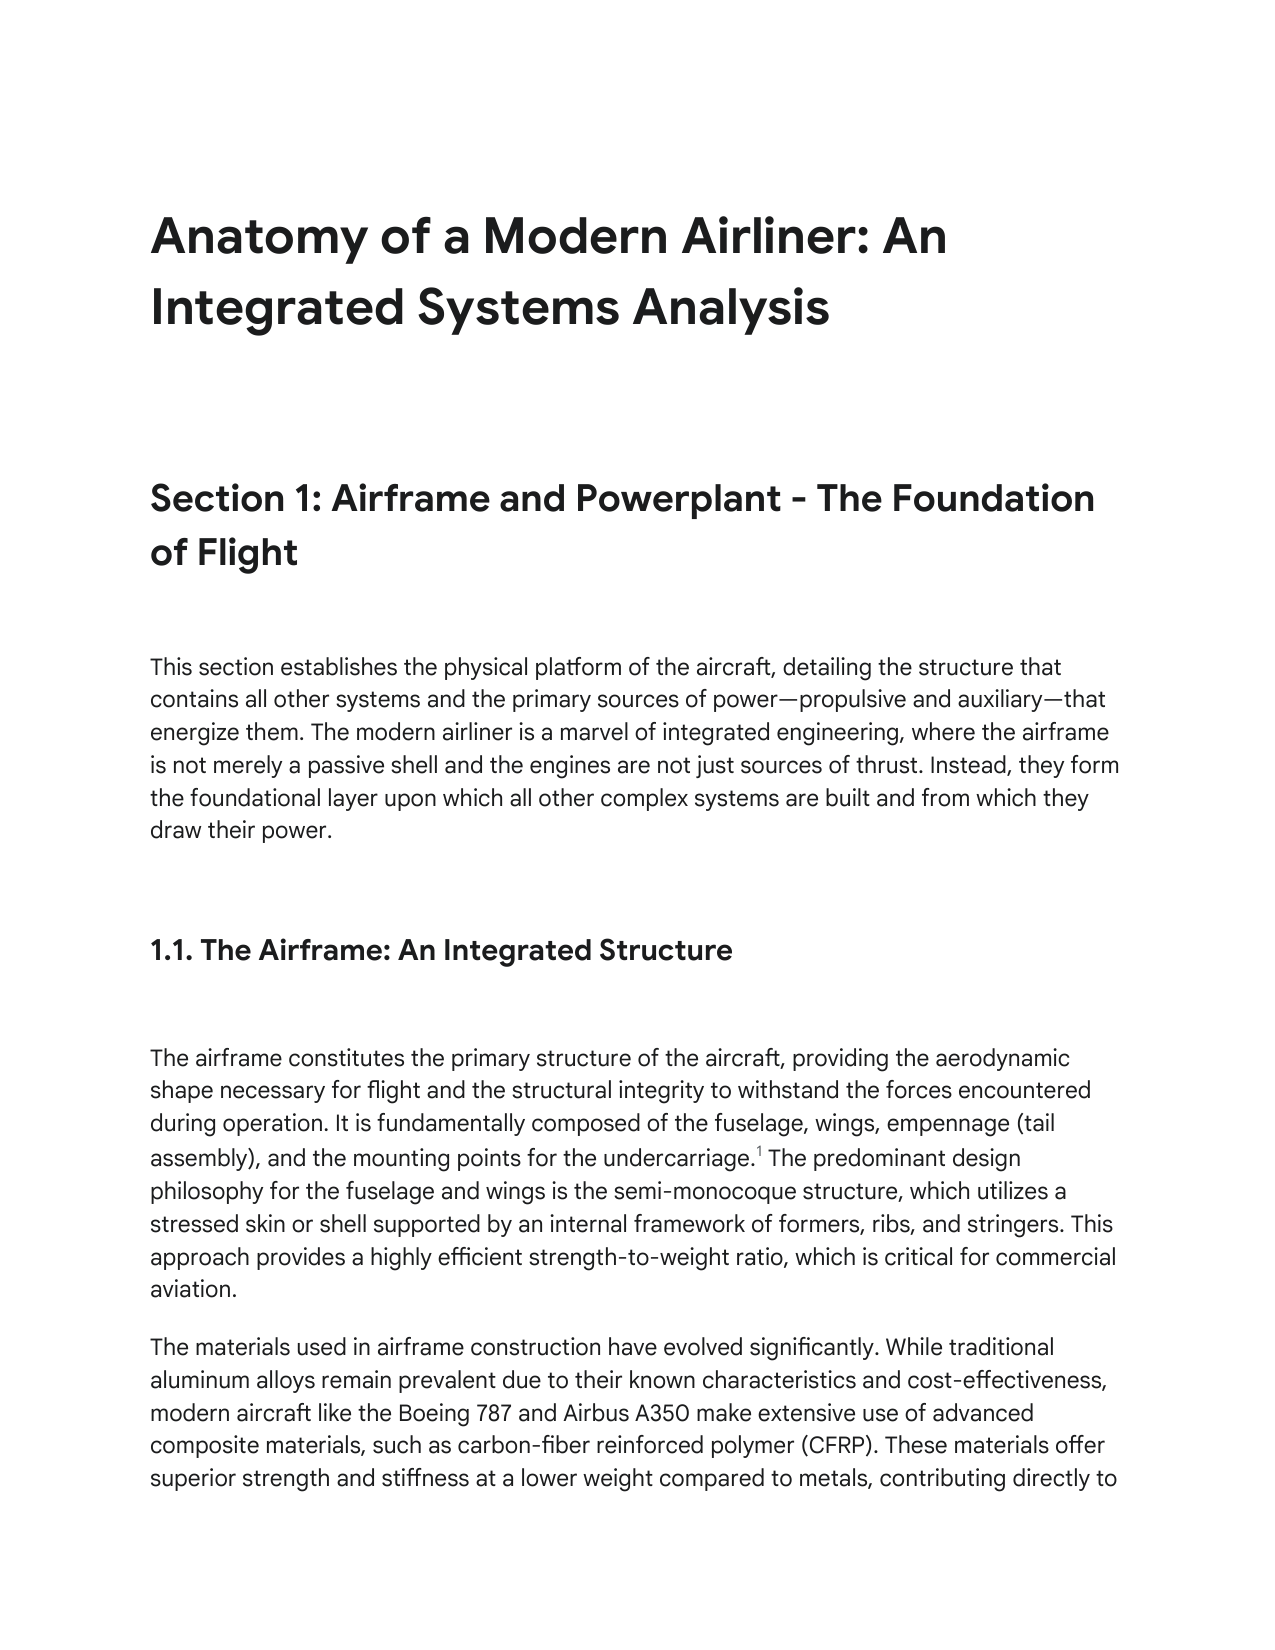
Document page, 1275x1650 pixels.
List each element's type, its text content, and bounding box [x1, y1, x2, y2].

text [150, 1333, 1125, 1493]
subtitle 1.1. The Airframe: An Integrated Structure [150, 932, 1125, 968]
subtitle Section 1: Airframe and Powerplant - The Foundation of Flight [150, 476, 1125, 576]
text The airframe constitutes the primary structure of the aircraft, providing the aerodynamic shape necessary for flight and the structural integrity to withstand the forces encountered during operation. It is fundamentally composed of the fuselage, wings, empennage (tail assembly), and the mounting points for the undercarriage.1 The predominant design philosophy for the fuselage and wings is the semi-monocoque structure, which utilizes a stressed skin or shell supported by an internal framework of formers, ribs, and stringers. This approach provides a highly efficient strength-to-weight ratio, which is critical for commercial aviation. [150, 1044, 1125, 1304]
text This section establishes the physical platform of the aircraft, detailing the structure that contains all other systems and the primary sources of power—propulsive and auxiliary—that energize them. The modern airliner is a marvel of integrated engineering, where the airframe is not merely a passive shell and the engines are not just sources of thrust. Instead, they form the foundational layer upon which all other complex systems are built and from which they draw their power. [150, 653, 1125, 845]
subtitle Anatomy of a Modern Airliner: An Integrated Systems Analysis [150, 205, 1125, 339]
